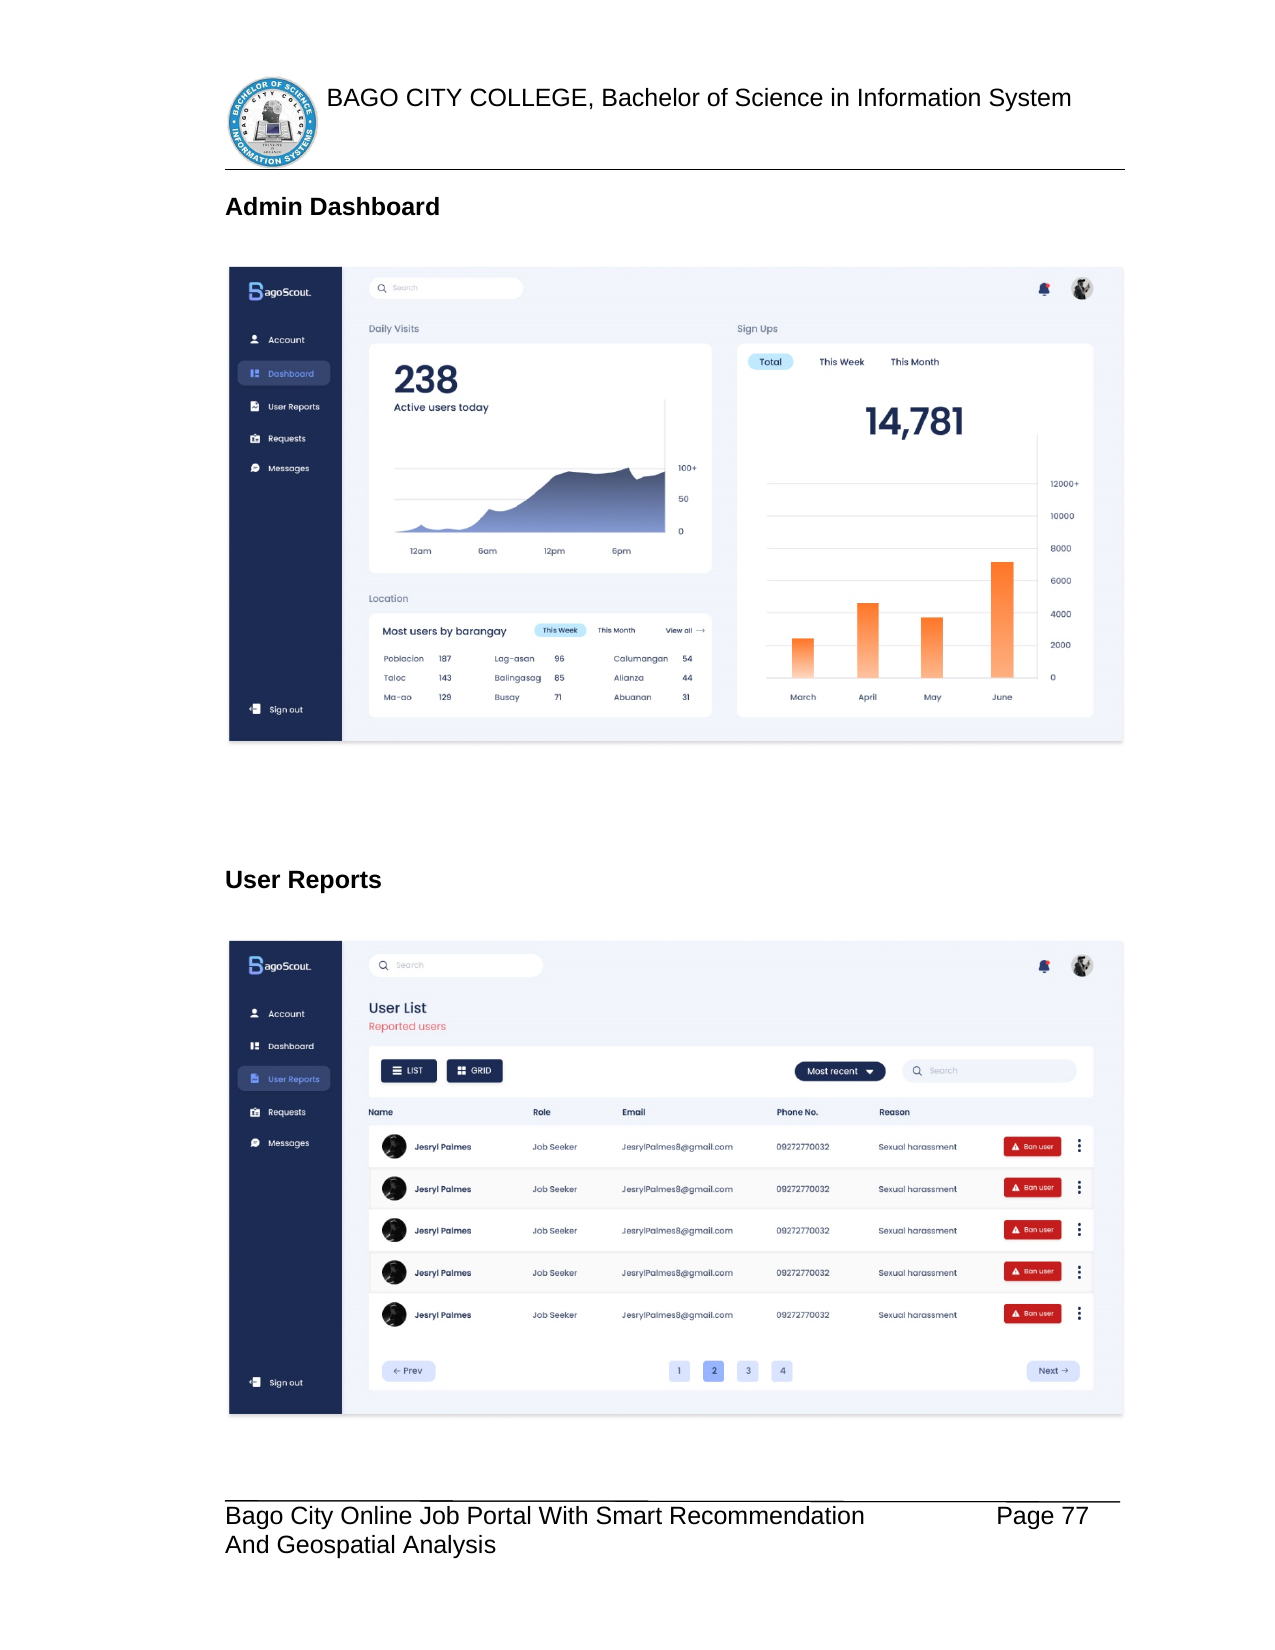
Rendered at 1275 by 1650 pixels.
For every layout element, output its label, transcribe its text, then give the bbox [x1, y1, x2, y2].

picture [225, 75, 320, 169]
picture [225, 939, 1125, 1420]
picture [225, 266, 1125, 747]
text Admin Dashboard [225, 192, 1125, 221]
text User Reports [225, 865, 1125, 894]
